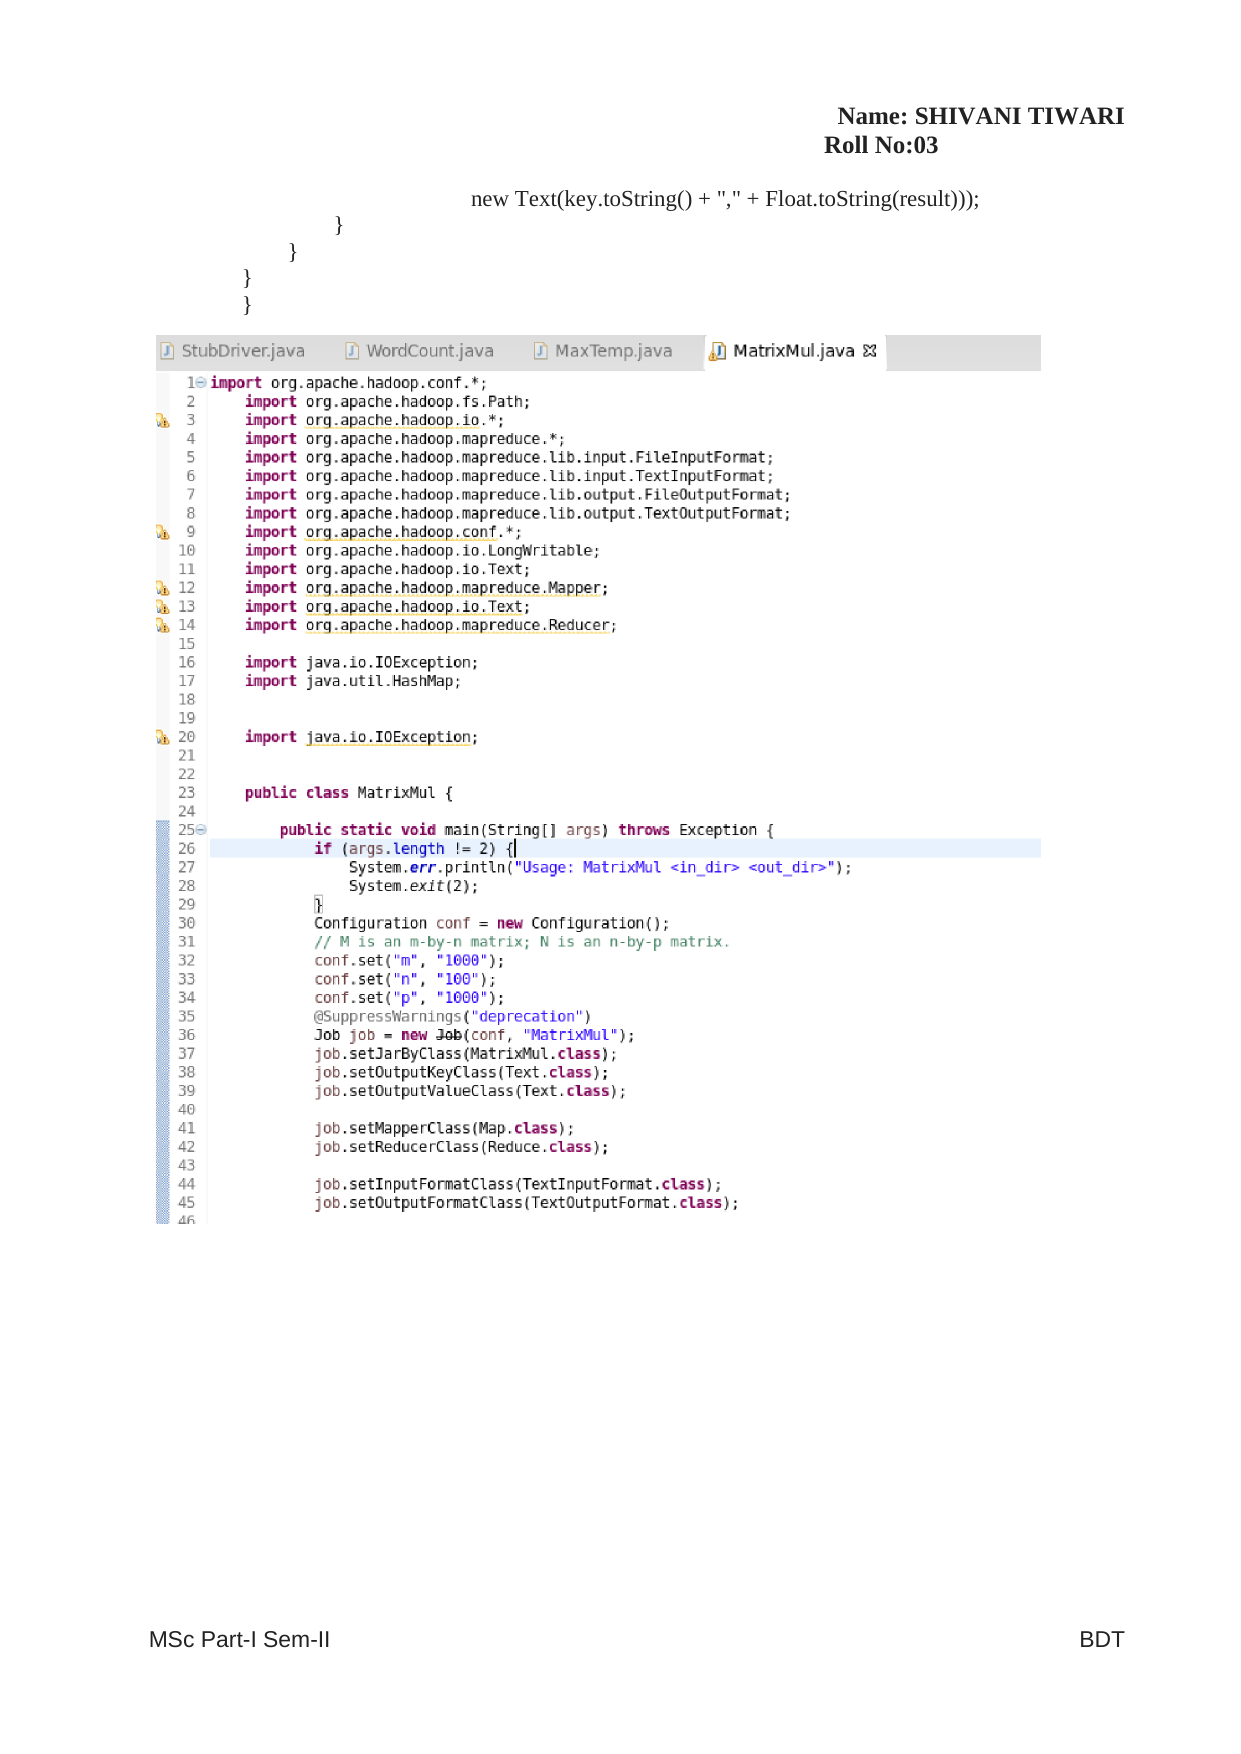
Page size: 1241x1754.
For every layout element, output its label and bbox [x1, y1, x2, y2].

text [150, 185, 1090, 317]
picture [155, 334, 1041, 1224]
